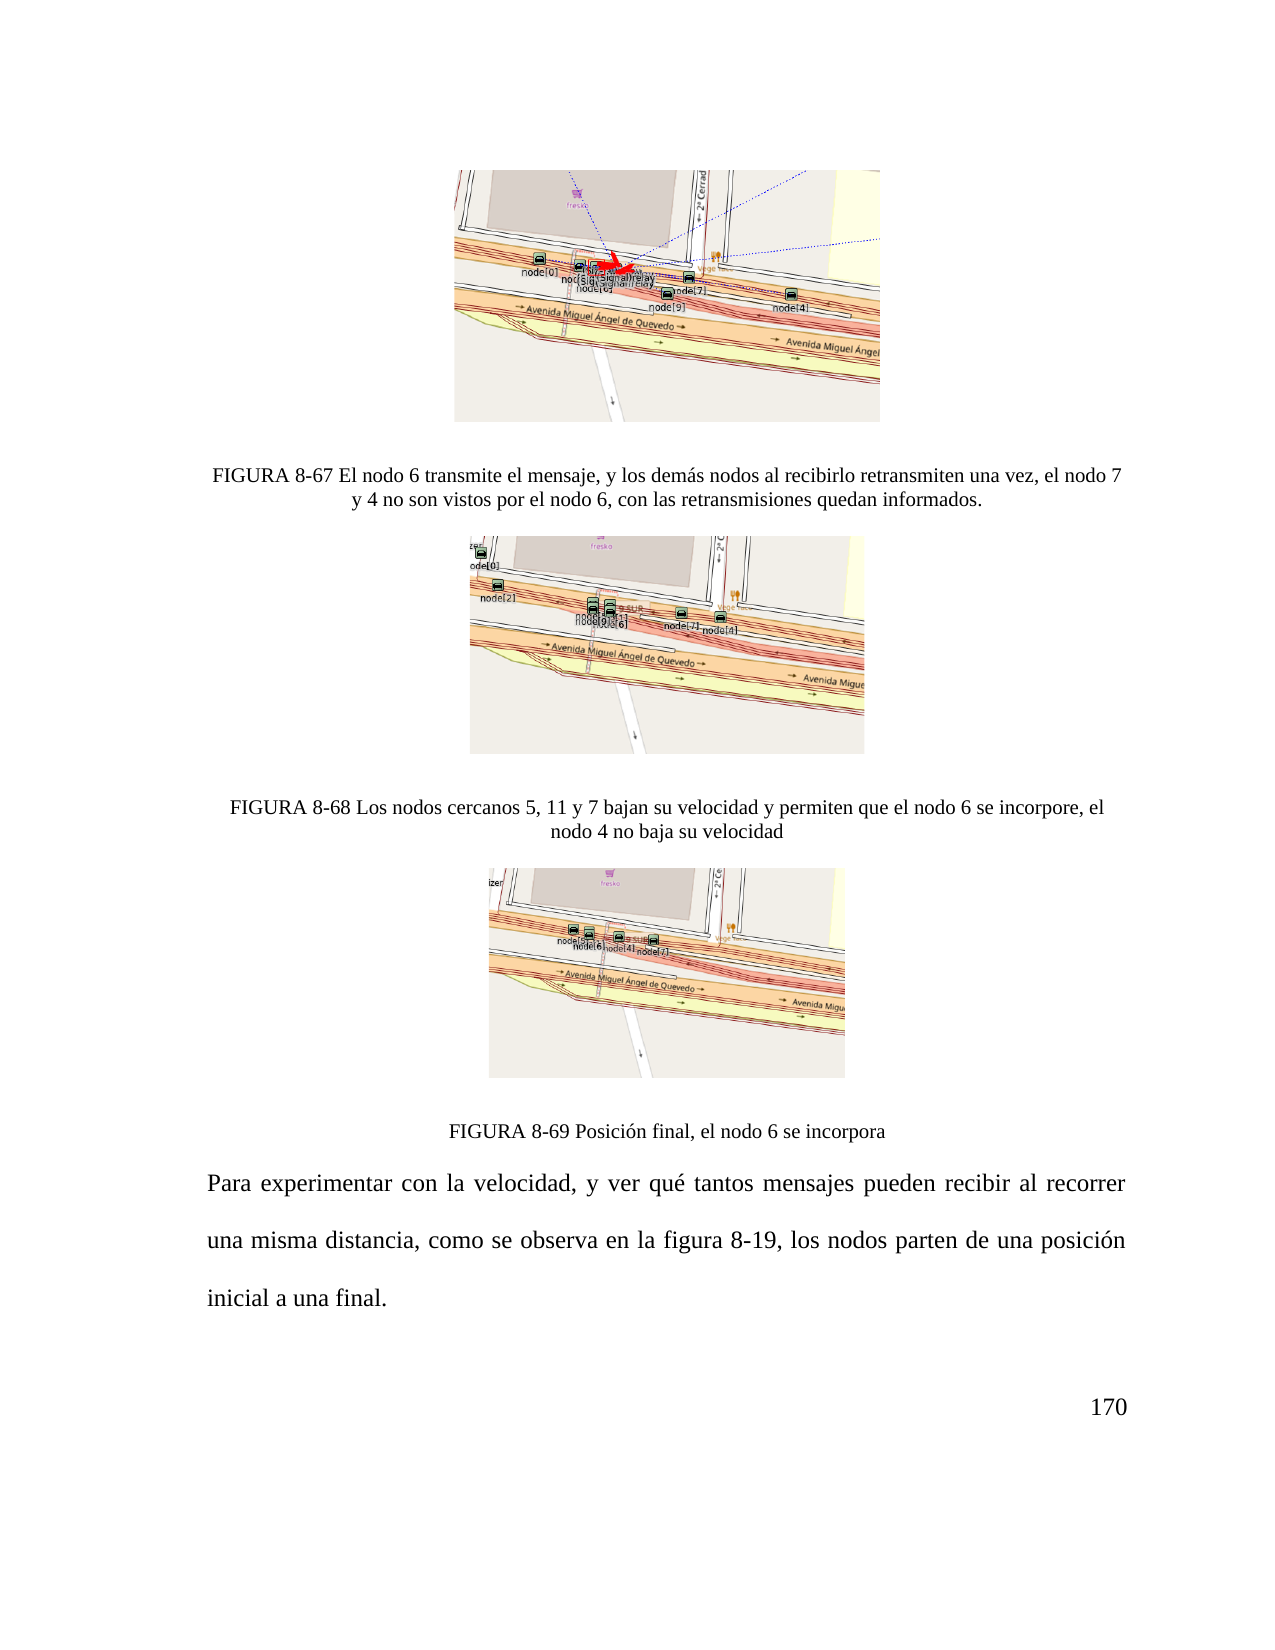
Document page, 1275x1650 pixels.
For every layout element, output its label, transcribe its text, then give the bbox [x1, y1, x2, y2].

picture [488, 868, 845, 1078]
text Figura 8-17 Los nodos cercanos 5, 11 y 7 bajan su velocidad y permiten que el nodo 6 se incorpore, el nodo 4 no baja su velocidad [207, 795, 1127, 843]
picture [454, 170, 880, 422]
text Figura 8-16 El nodo 6 transmite el mensaje, y los demás nodos al recibirlo retransmiten una vez, el nodo 7 y 4 no son vistos por el nodo 6, con las retransmisiones quedan informados. [207, 463, 1127, 511]
text Para experimentar con la velocidad, y ver qué tantos mensajes pueden recibir al recorrer una misma distancia, como se observa en la figura 8-19, los nodos parten de una posición inicial a una final. [207, 1168, 1127, 1312]
text Figura 8-18 Posición final, el nodo 6 se incorpora [207, 1119, 1127, 1143]
picture [469, 536, 865, 754]
